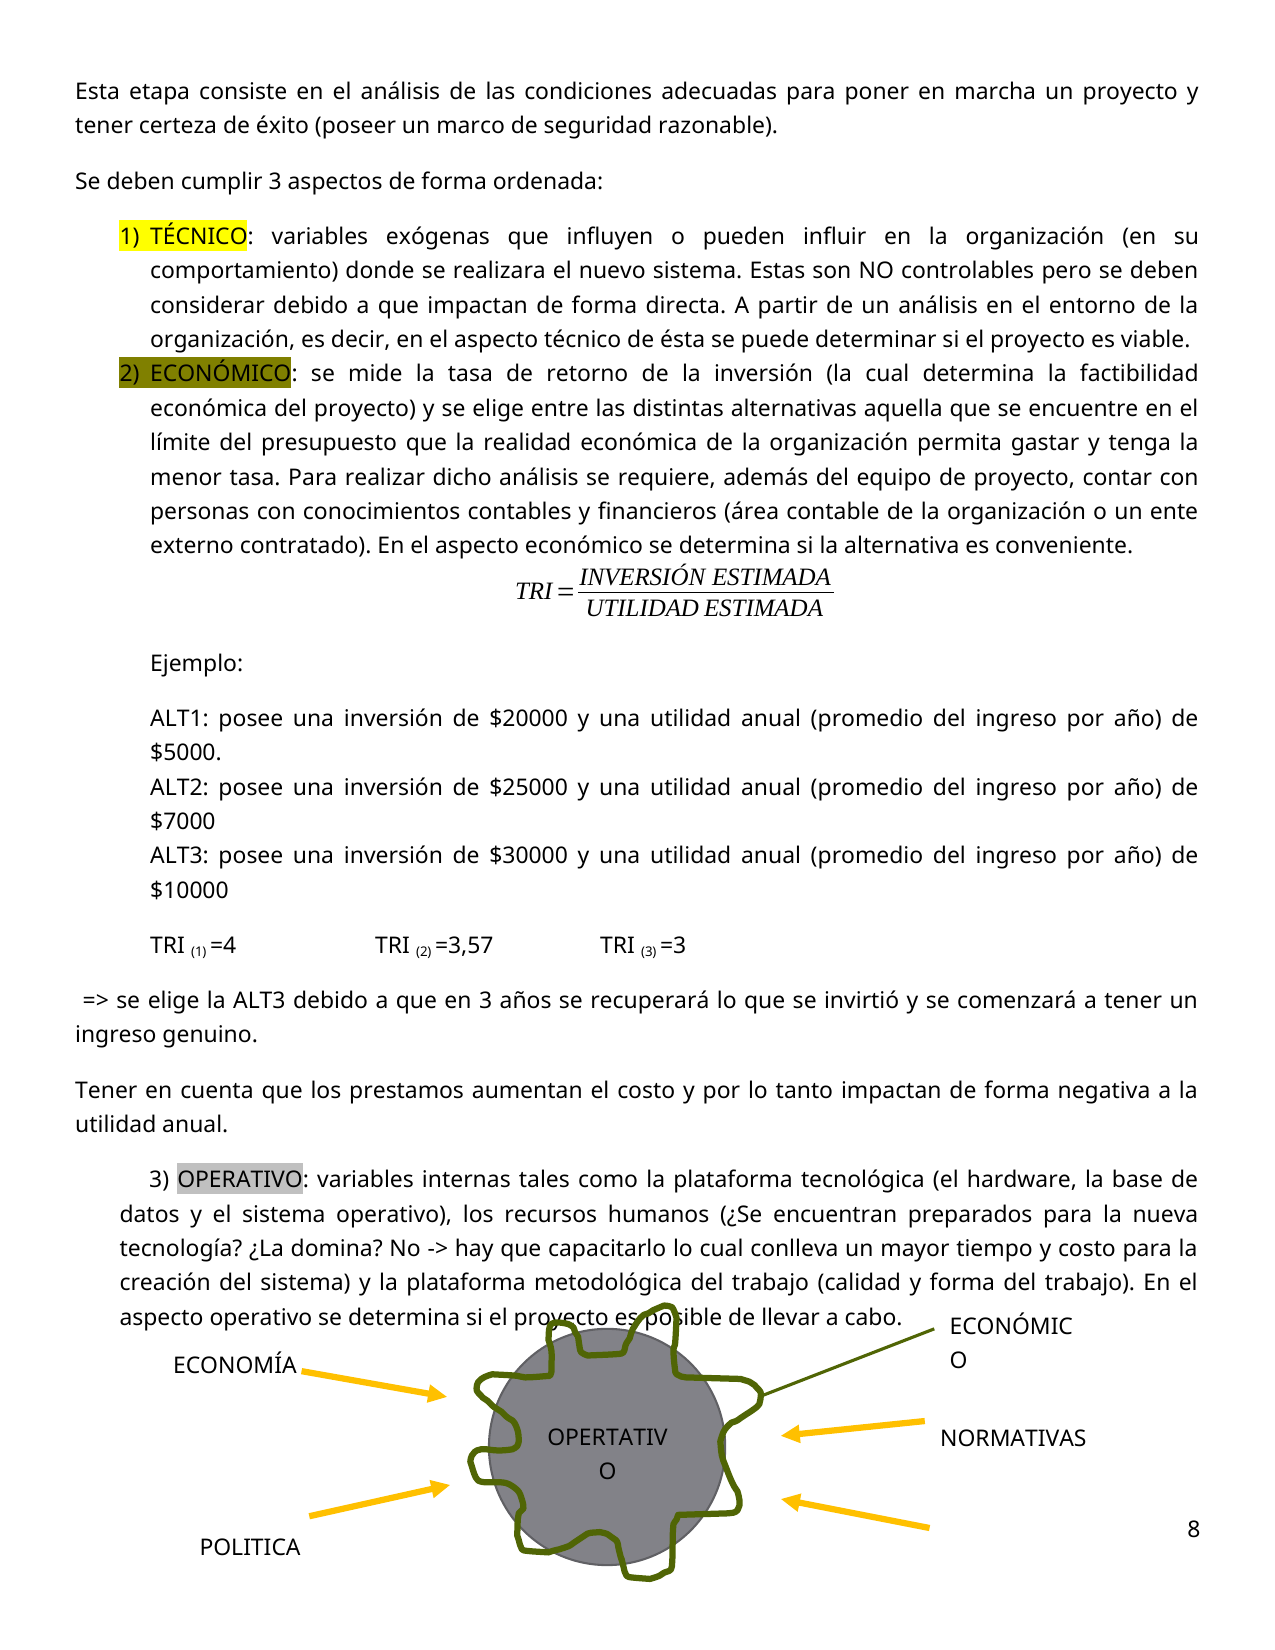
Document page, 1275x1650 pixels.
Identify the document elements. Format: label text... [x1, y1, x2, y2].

text TRI (1) =4 TRI (2) =3,57 TRI (3) =3 [75, 929, 1200, 960]
text => se elige la ALT3 debido a que en 3 años se recuperará lo que se invirtió y se comenzará a tener un ingreso genuino. [75, 984, 1200, 1049]
list ECONÓMICO: se mide la tasa de retorno de la inversión (la cual determina la factibilidad económica del proyecto) y se elige entre las distintas alternativas aquella que se encuentre en el límite del presupuesto que la realidad económica de la organización permita gastar y tenga la menor tasa. Para realizar dicho análisis se requiere, además del equipo de proyecto, contar con personas con conocimientos contables y financieros (área contable de la organización o un ente externo contratado). En el aspecto económico se determina si la alternativa es conveniente. [119, 357, 1200, 560]
text Ejemplo: [75, 646, 1200, 678]
list ALT2: posee una inversión de $25000 y una utilidad anual (promedio del ingreso por año) de $7000 [150, 770, 1200, 836]
text Tener en cuenta que los prestamos aumentan el costo y por lo tanto impactan de forma negativa a la utilidad anual. [75, 1073, 1200, 1139]
list ALT1: posee una inversión de $20000 y una utilidad anual (promedio del ingreso por año) de $5000. [150, 702, 1200, 767]
text Esta etapa consiste en el análisis de las condiciones adecuadas para poner en marcha un proyecto y tener certeza de éxito (poseer un marco de seguridad razonable). [75, 75, 1200, 141]
text Se deben cumplir 3 aspectos de forma ordenada: [75, 164, 1200, 196]
text 3) OPERATIVO: variables internas tales como la plataforma tecnológica (el hardware, la base de datos y el sistema operativo), los recursos humanos (¿Se encuentran preparados para la nueva tecnología? ¿La domina? No -> hay que capacitarlo lo cual conlleva un mayor tiempo y costo para la creación del sistema) y la plataforma metodológica del trabajo (calidad y forma del trabajo). En el aspecto operativo se determina si el proyecto es posible de llevar a cabo. [119, 1163, 1200, 1332]
list TÉCNICO: variables exógenas que influyen o pueden influir en la organización (en su comportamiento) donde se realizara el nuevo sistema. Estas son NO controlables pero se deben considerar debido a que impactan de forma directa. A partir de un análisis en el entorno de la organización, es decir, en el aspecto técnico de ésta se puede determinar si el proyecto es viable. [119, 220, 1200, 354]
list ALT3: posee una inversión de $30000 y una utilidad anual (promedio del ingreso por año) de $10000 [150, 839, 1200, 905]
